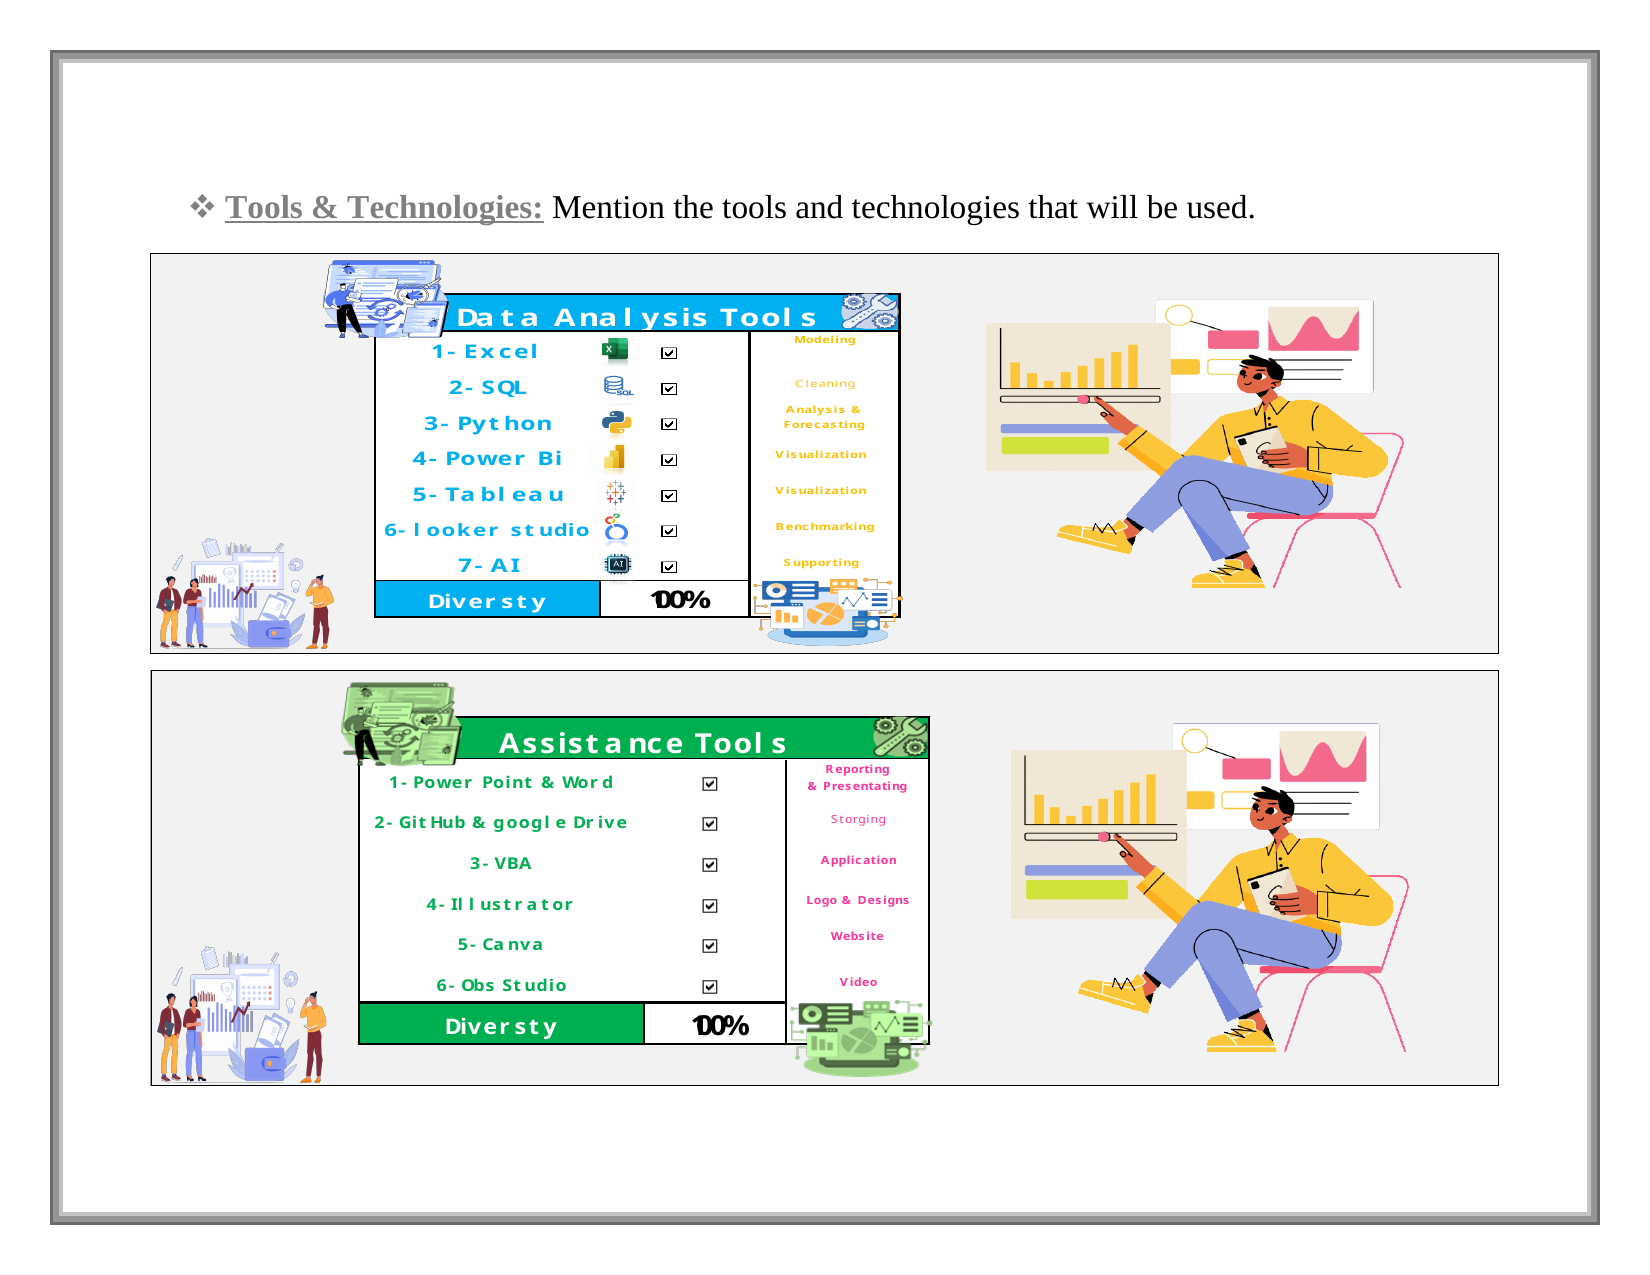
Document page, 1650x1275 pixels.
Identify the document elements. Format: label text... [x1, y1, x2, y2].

list Tools & Technologies: Mention the tools and technologies that will be used. [187, 187, 1500, 226]
